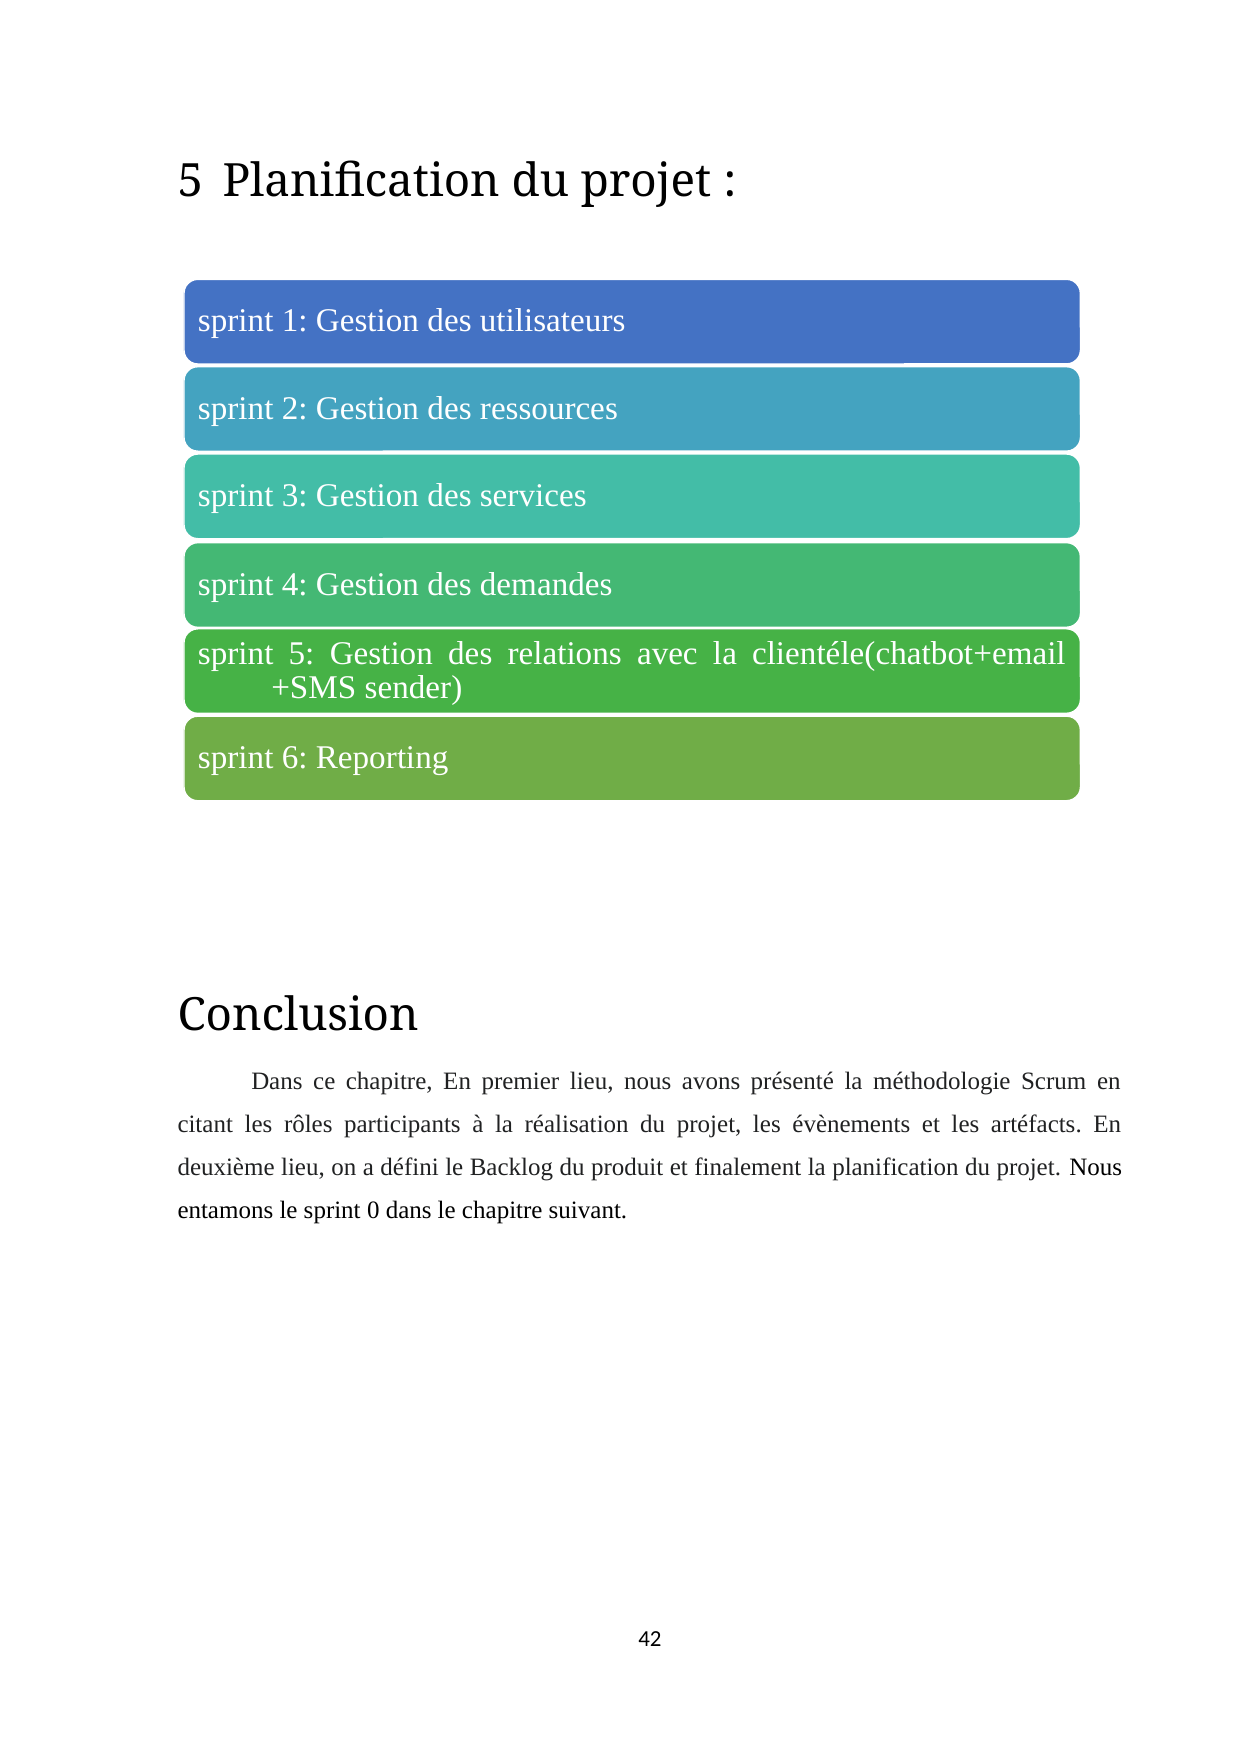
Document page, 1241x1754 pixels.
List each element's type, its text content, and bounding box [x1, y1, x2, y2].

text Dans ce chapitre, En premier lieu, nous avons présenté la méthodologie Scrum en citant les rôles participants à la réalisation du projet, les évènements et les artéfacts. En deuxième lieu, on a défini le Backlog du produit et finalement la planification du projet. Nous entamons le sprint 0 dans le chapitre suivant. [177, 1066, 1122, 1224]
subtitle Planification du projet : [177, 148, 1122, 210]
subtitle Conclusion [177, 982, 1122, 1044]
